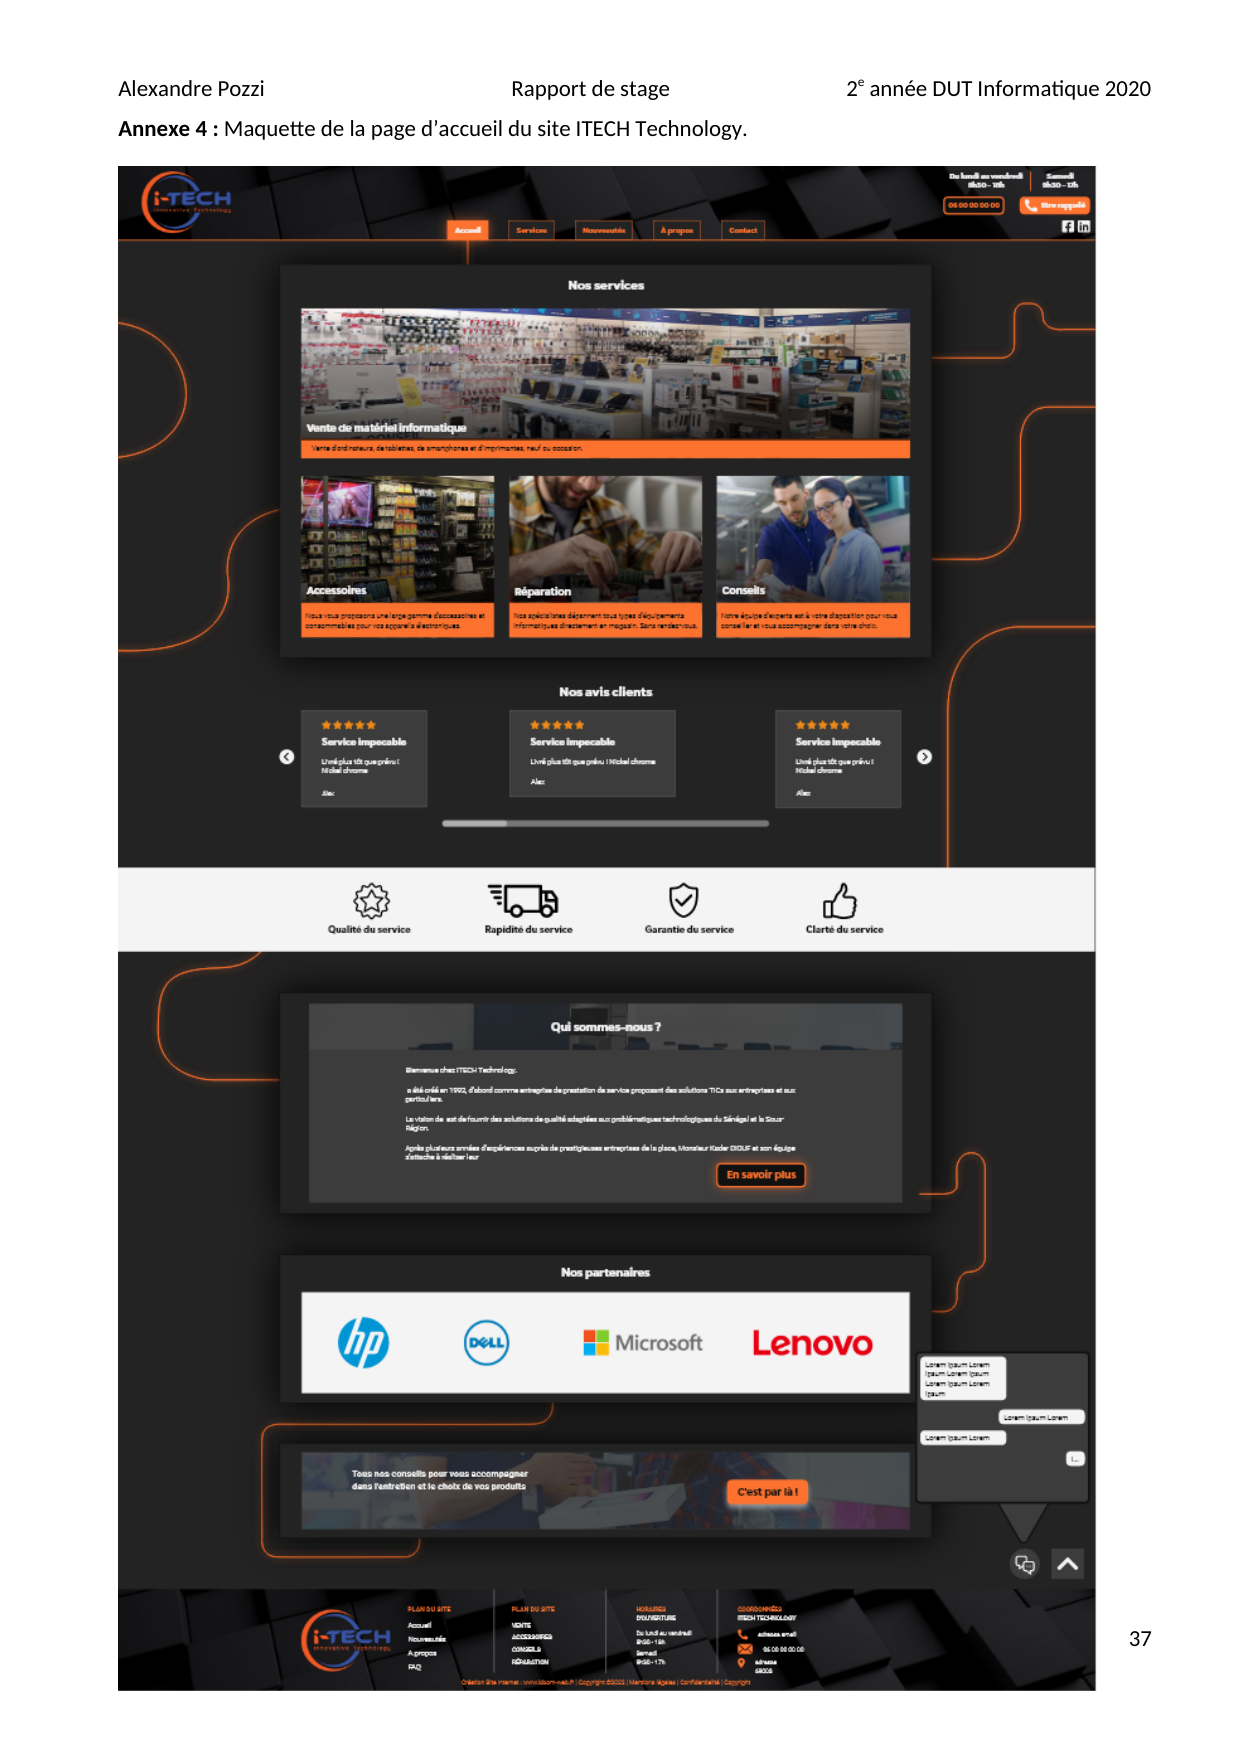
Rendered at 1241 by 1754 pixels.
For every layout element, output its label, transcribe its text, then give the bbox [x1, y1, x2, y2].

text Annexe 4 : Maquette de la page d’accueil du site ITECH Technology. [118, 114, 1152, 142]
picture [118, 166, 1097, 1691]
